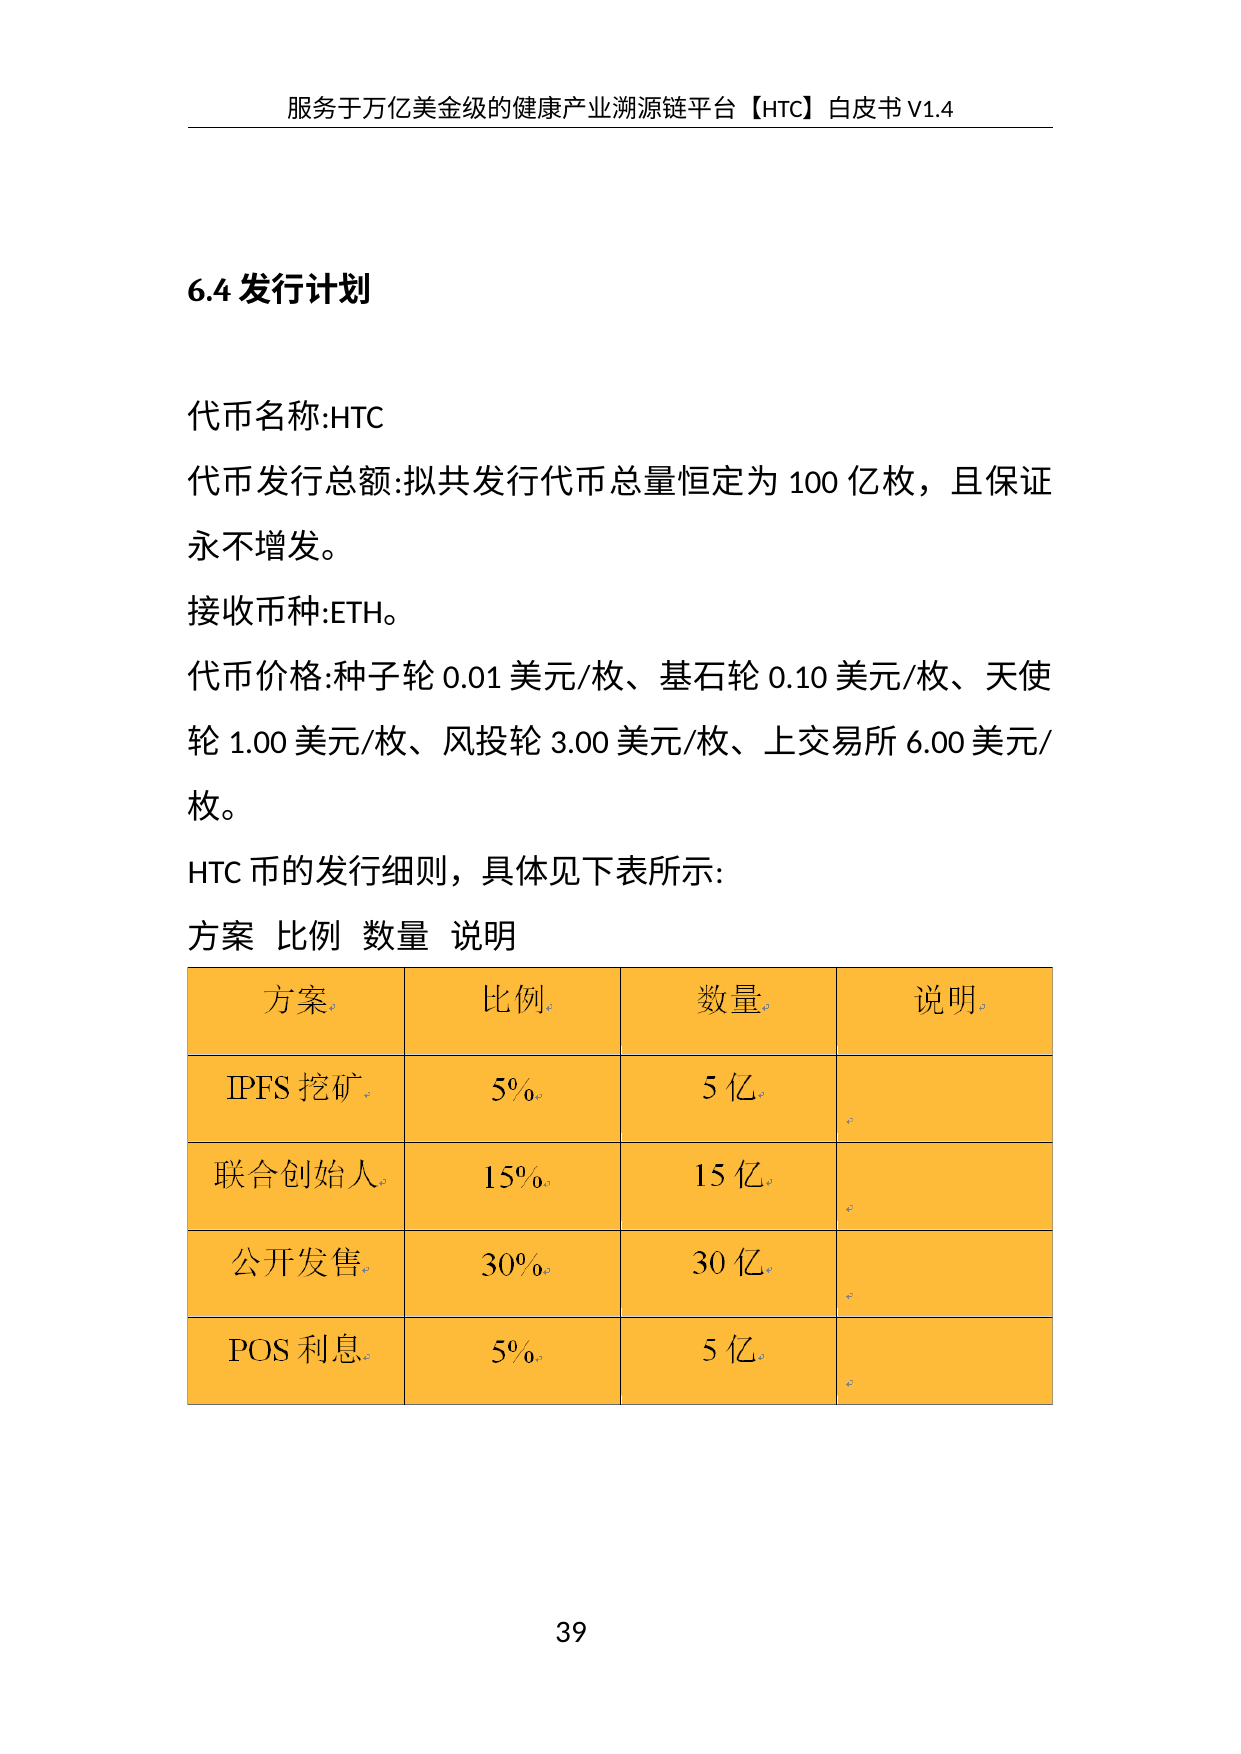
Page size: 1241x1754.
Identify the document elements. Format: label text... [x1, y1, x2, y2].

text 方案 比例 数量 说明 [187, 901, 1053, 966]
subtitle 6.4发行计划 [187, 254, 1053, 319]
text 代币发行总额:拟共发行代币总量恒定为100 亿枚，且保证永不增发。 [187, 446, 1053, 576]
text HTC币的发行细则，具体见下表所示: [187, 836, 1053, 901]
text 代币价格:种子轮0.01美元/枚、基石轮0.10美元/枚、天使轮1.00美元/枚、风投轮3.00美元/枚、上交易所6.00美元/枚。 [187, 641, 1053, 836]
text 代币名称:HTC [187, 381, 1053, 446]
text 接收币种:ETH。 [187, 576, 1053, 641]
picture [187, 966, 1053, 1405]
